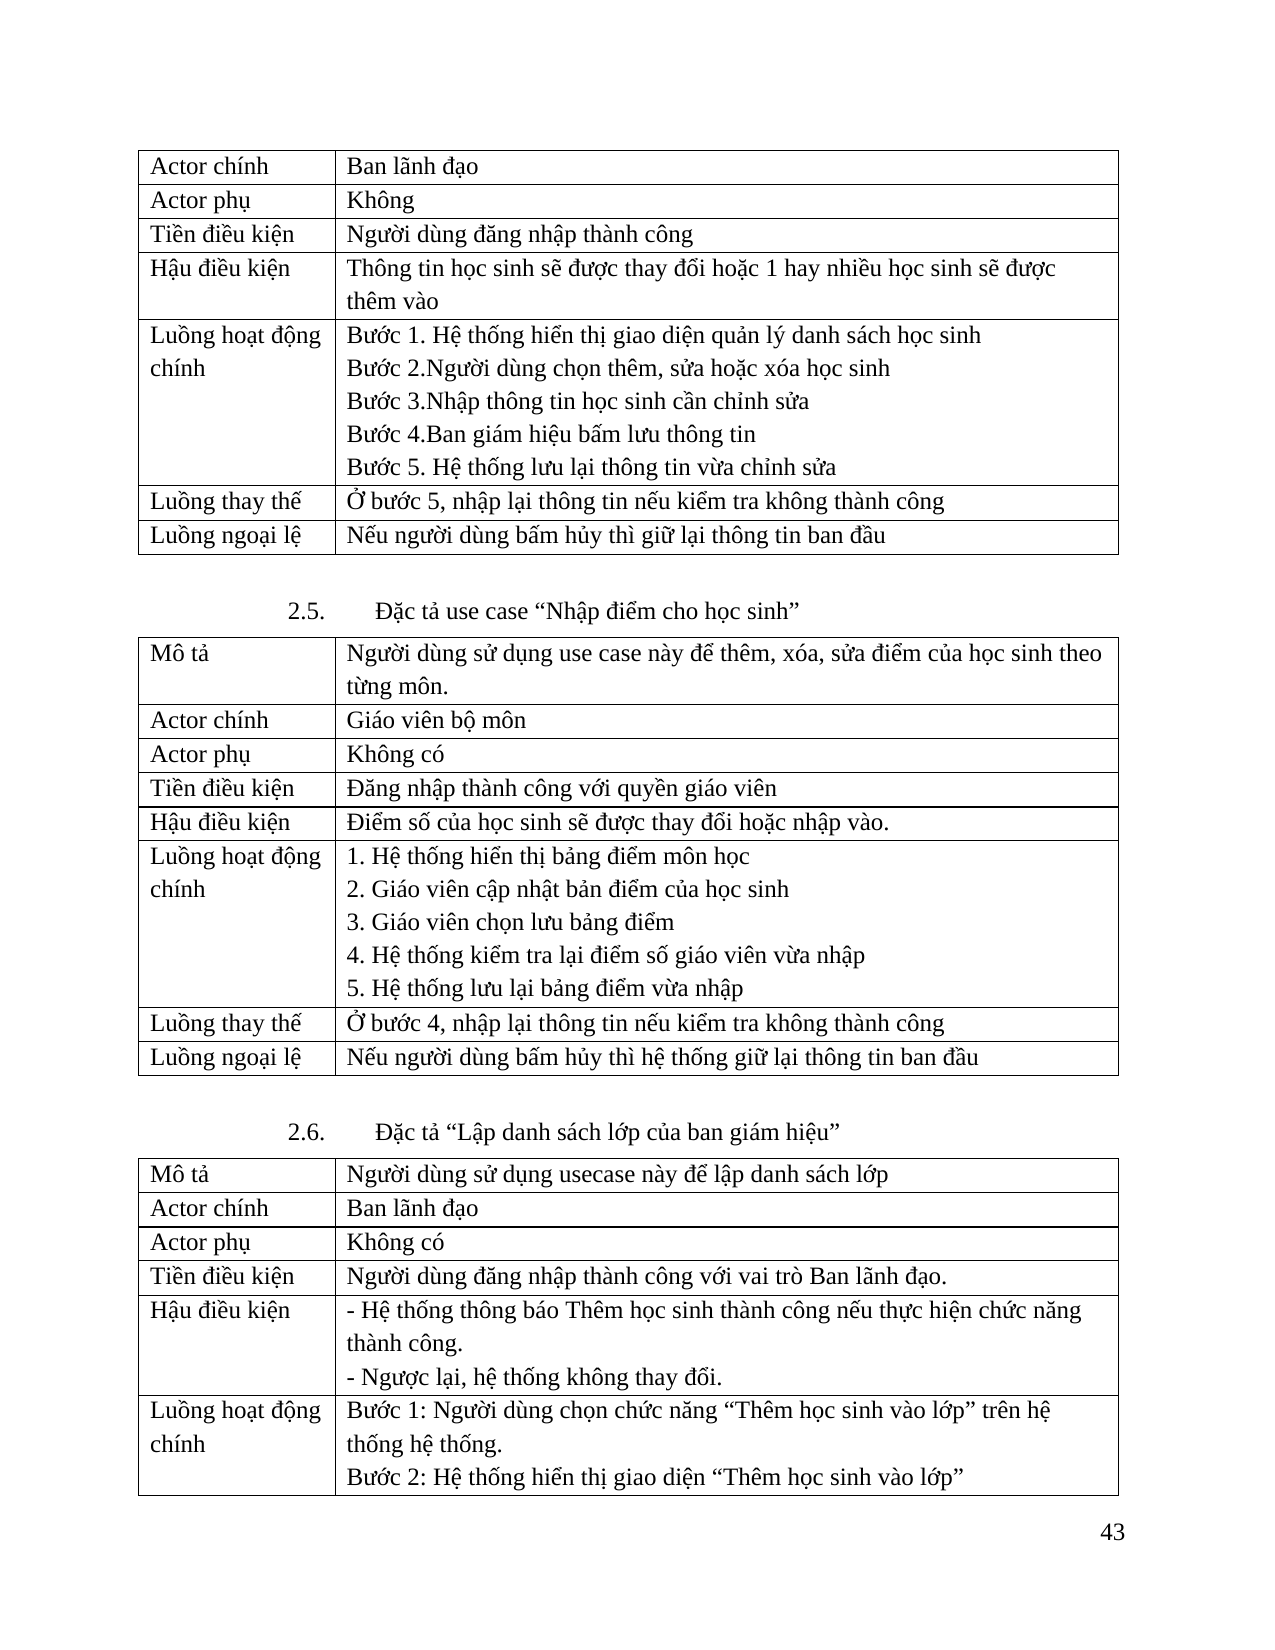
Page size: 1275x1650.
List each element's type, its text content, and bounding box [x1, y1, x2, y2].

table_cell Actor phụ [139, 739, 335, 772]
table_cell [139, 1396, 335, 1495]
table_cell Ở bước 5, nhập lại thông tin nếu kiểm tra không thành công [336, 486, 1118, 519]
table_cell Actor phụ [139, 1228, 335, 1260]
table_cell - Hệ thống thông báo Thêm học sinh thành công nếu thực hiện chức năng thành công. - Ngược lại, hệ thống không thay đổi. [336, 1296, 1118, 1394]
table_cell Luồng hoạt động chính [139, 841, 335, 1007]
table_cell Tiền điều kiện [139, 773, 335, 806]
table_cell Ban lãnh đạo [336, 1193, 1118, 1226]
table_header Mô tả [139, 638, 335, 704]
table_cell Điểm số của học sinh sẽ được thay đổi hoặc nhập vào. [336, 808, 1118, 840]
table_cell Luồng thay thế [139, 486, 335, 519]
subtitle Đặc tả use case “Nhập điểm cho học sinh” [288, 596, 1125, 624]
table_cell Luồng hoạt động chính [139, 320, 335, 485]
table_cell Hậu điều kiện [139, 808, 335, 840]
subtitle Đặc tả “Lập danh sách lớp của ban giám hiệu” [288, 1117, 1125, 1146]
table_cell Thông tin học sinh sẽ được thay đổi hoặc 1 hay nhiều học sinh sẽ được thêm vào [336, 253, 1118, 319]
table_cell Không [336, 185, 1118, 218]
table_cell Bước 1. Hệ thống hiển thị giao diện quản lý danh sách học sinh Bước 2.Người dùng chọn thêm, sửa hoặc xóa học sinh Bước 3.Nhập thông tin học sinh cần chỉnh sửa Bước 4.Ban giám hiệu bấm lưu thông tin Bước 5. Hệ thống lưu lại thông tin vừa chỉnh sửa [336, 320, 1118, 485]
table_header Người dùng sử dụng usecase này để lập danh sách lớp [336, 1159, 1118, 1192]
table_cell Luồng thay thế [139, 1008, 335, 1041]
table_cell Nếu người dùng bấm hủy thì hệ thống giữ lại thông tin ban đầu [336, 1042, 1118, 1075]
table_cell Actor chính [139, 705, 335, 738]
table_cell Actor chính [139, 151, 335, 184]
table_cell Ban lãnh đạo [336, 151, 1118, 184]
table_header Người dùng sử dụng use case này để thêm, xóa, sửa điểm của học sinh theo từng môn. [336, 638, 1118, 704]
table_cell Actor phụ [139, 185, 335, 218]
table_cell Nếu người dùng bấm hủy thì giữ lại thông tin ban đầu [336, 521, 1118, 553]
table_cell Không có [336, 1228, 1118, 1260]
table_cell Actor chính [139, 1193, 335, 1226]
table_cell Người dùng đăng nhập thành công với vai trò Ban lãnh đạo. [336, 1261, 1118, 1294]
table_cell Người dùng đăng nhập thành công [336, 219, 1118, 252]
table_cell Ở bước 4, nhập lại thông tin nếu kiểm tra không thành công [336, 1008, 1118, 1041]
table_cell Đăng nhập thành công với quyền giáo viên [336, 773, 1118, 806]
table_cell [336, 1396, 1118, 1495]
table_cell 1. Hệ thống hiển thị bảng điểm môn học 2. Giáo viên cập nhật bản điểm của học sinh 3. Giáo viên chọn lưu bảng điểm 4. Hệ thống kiểm tra lại điểm số giáo viên vừa nhập 5. Hệ thống lưu lại bảng điểm vừa nhập [336, 841, 1118, 1007]
table_cell Tiền điều kiện [139, 219, 335, 252]
table_header Mô tả [139, 1159, 335, 1192]
table_cell Luồng ngoại lệ [139, 1042, 335, 1075]
table_cell Hậu điều kiện [139, 1296, 335, 1394]
table_cell Tiền điều kiện [139, 1261, 335, 1294]
table_cell Không có [336, 739, 1118, 772]
table_cell Hậu điều kiện [139, 253, 335, 319]
table_cell Luồng ngoại lệ [139, 521, 335, 553]
table_cell Giáo viên bộ môn [336, 705, 1118, 738]
